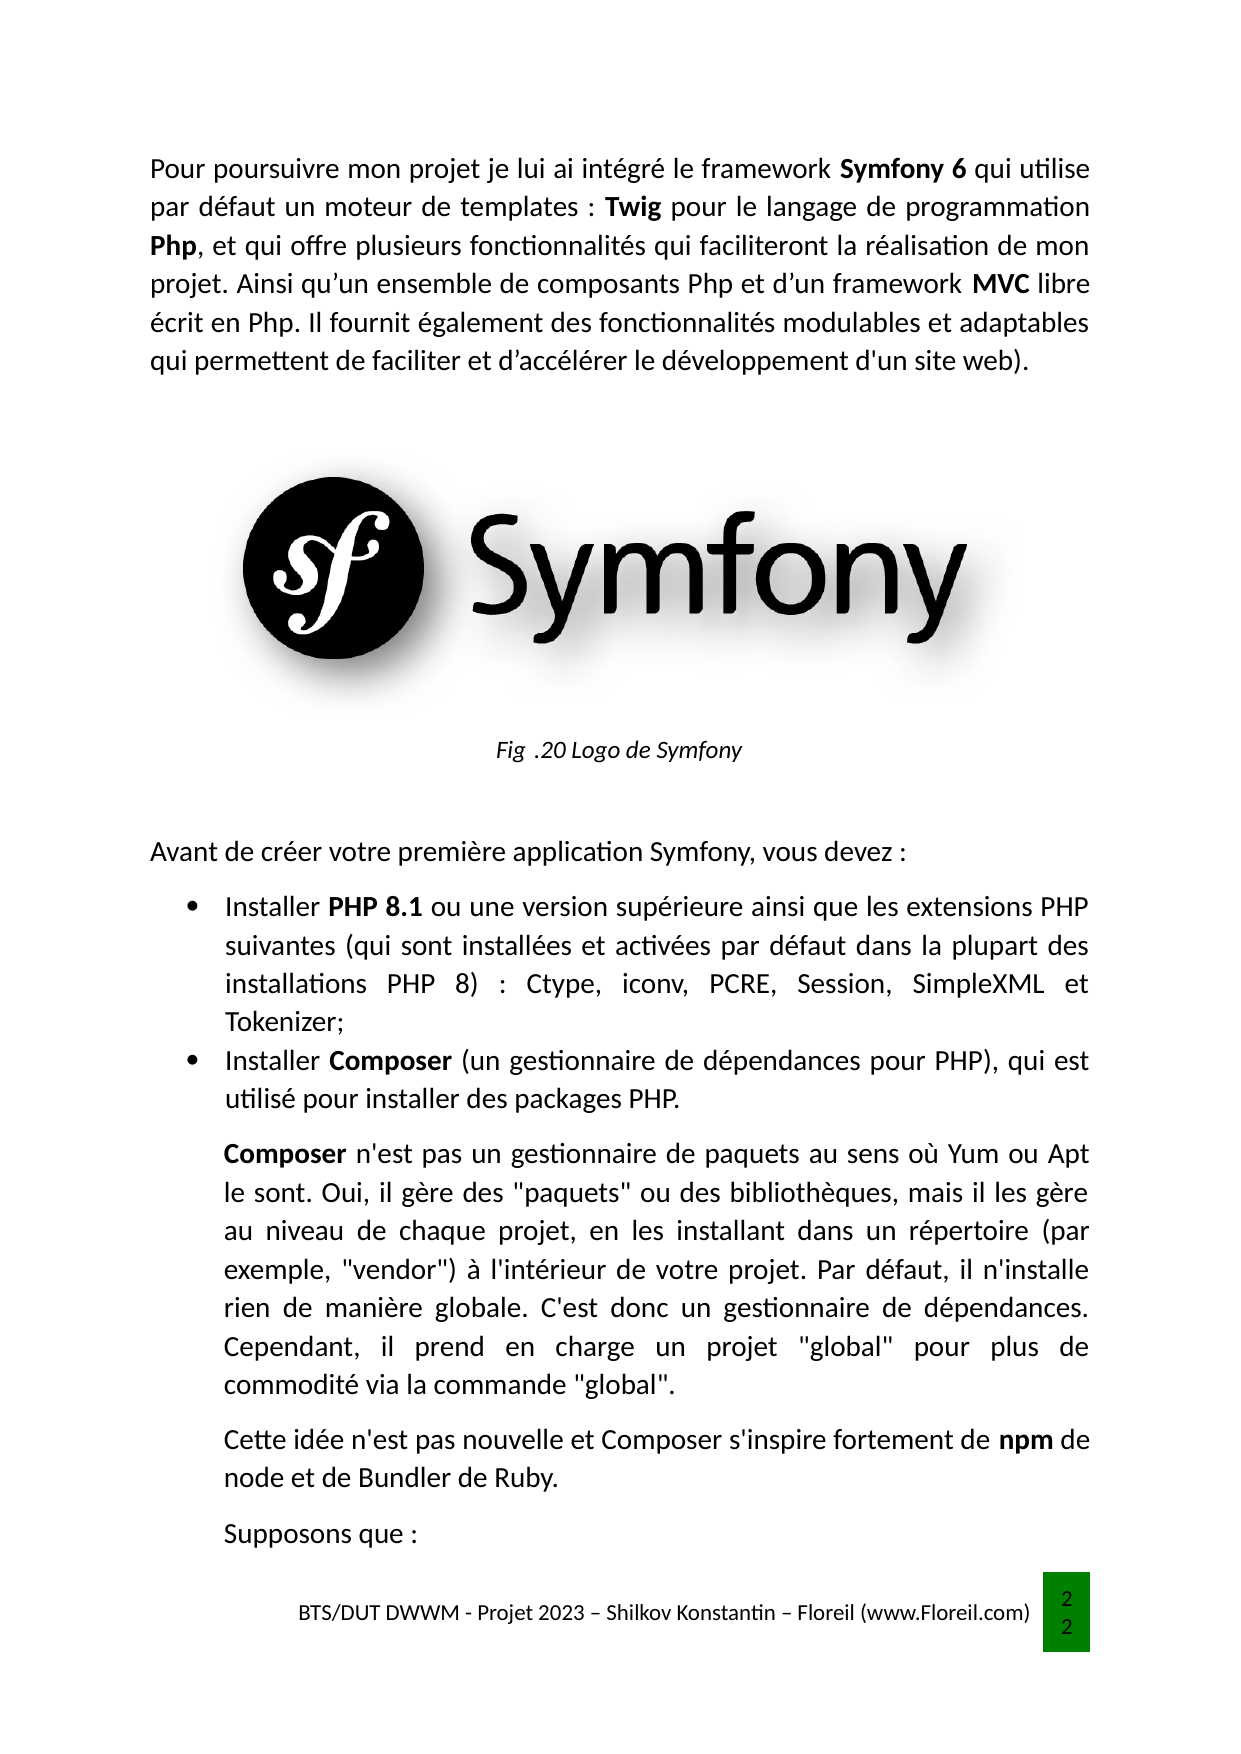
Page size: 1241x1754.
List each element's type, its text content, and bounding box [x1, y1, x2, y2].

text Pour poursuivre mon projet je lui ai intégré le framework Symfony 6 qui utilise par défaut un moteur de templates : Twig pour le langage de programmation Php, et qui offre plusieurs fonctionnalités qui faciliteront la réalisation de mon projet. Ainsi qu’un ensemble de composants Php et d’un framework MVC libre écrit en Php. Il fournit également des fonctionnalités modulables et adaptables qui permettent de faciliter et d’accélérer le développement d'un site web). [150, 150, 1090, 378]
picture [243, 477, 967, 659]
text Avant de créer votre première application Symfony, vous devez : [150, 833, 1090, 869]
text Composer n'est pas un gestionnaire de paquets au sens où Yum ou Apt le sont. Oui, il gère des "paquets" ou des bibliothèques, mais il les gère au niveau de chaque projet, en les installant dans un répertoire (par exemple, "vendor") à l'intérieur de votre projet. Par défaut, il n'installe rien de manière globale. C'est donc un gestionnaire de dépendances. Cependant, il prend en charge un projet "global" pour plus de commodité via la commande "global". [224, 1135, 1090, 1402]
text Cette idée n'est pas nouvelle et Composer s'inspire fortement de npm de node et de Bundler de Ruby. [224, 1421, 1090, 1495]
text Supposons que : [224, 1515, 1090, 1550]
list Installer Composer (un gestionnaire de dépendances pour PHP), qui est utilisé pour installer des packages PHP. [187, 1042, 1090, 1116]
list Installer PHP 8.1 ou une version supérieure ainsi que les extensions PHP suivantes (qui sont installées et activées par défaut dans la plupart des installations PHP 8) : Ctype, iconv, PCRE, Session, SimpleXML et Tokenizer; [187, 888, 1090, 1039]
text Fig .20 Logo de Symfony [150, 734, 1090, 764]
